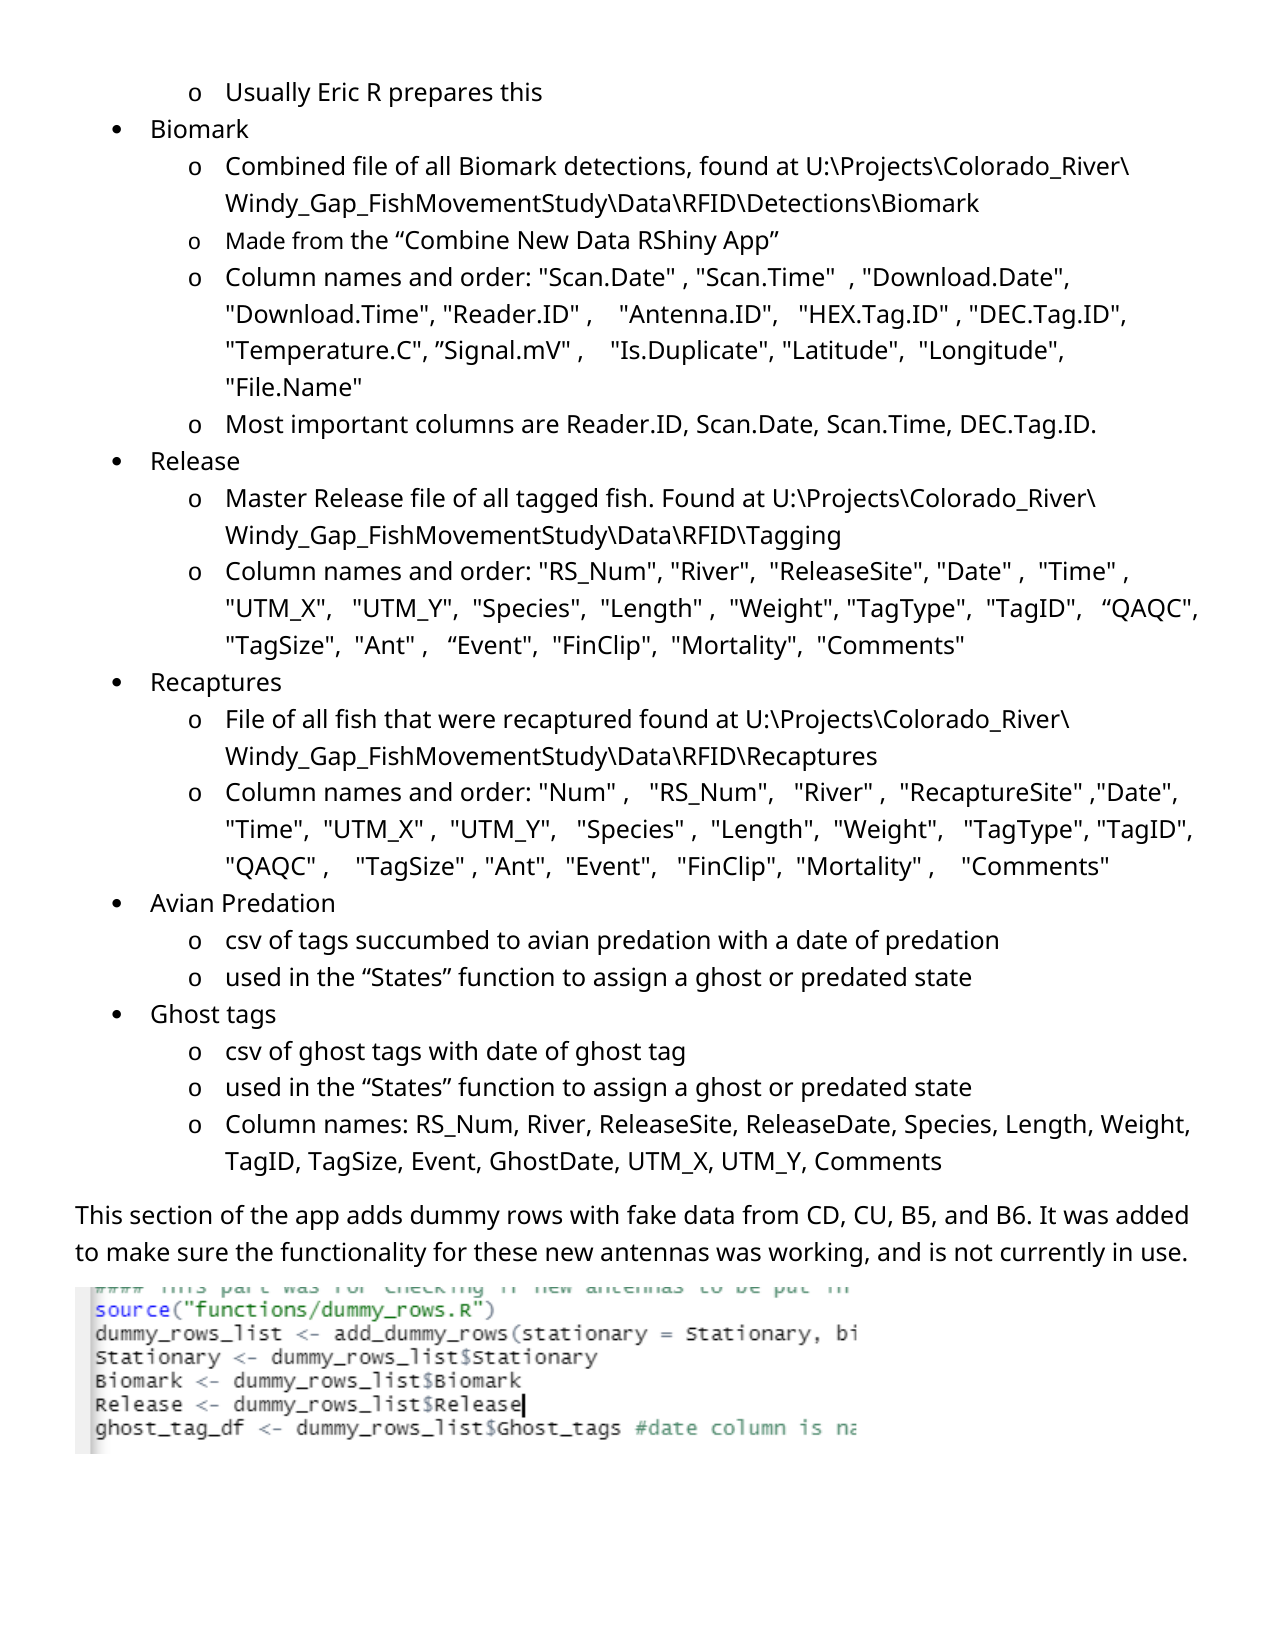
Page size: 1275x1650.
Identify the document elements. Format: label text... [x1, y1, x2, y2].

list Recaptures [112, 664, 1200, 699]
list csv of tags succumbed to avian predation with a date of predation [187, 922, 1200, 957]
list Ghost tags [112, 996, 1200, 1030]
list Column names and order: "Scan.Date" , "Scan.Time" , "Download.Date", "Download.Time", "Reader.ID" , "Antenna.ID", "HEX.Tag.ID" , "DEC.Tag.ID", "Temperature.C", ”Signal.mV" , "Is.Duplicate", "Latitude", "Longitude", "File.Name" [187, 259, 1200, 404]
list used in the “States” function to assign a ghost or predated state [187, 959, 1200, 994]
picture [75, 1287, 857, 1454]
list Column names: RS_Num, River, ReleaseSite, ReleaseDate, Species, Length, Weight, TagID, TagSize, Event, GhostDate, UTM_X, UTM_Y, Comments [187, 1107, 1200, 1178]
list Release [112, 443, 1200, 478]
list Column names and order: "Num" , "RS_Num", "River" , "RecaptureSite" ,"Date", "Time", "UTM_X" , "UTM_Y", "Species" , "Length", "Weight", "TagType", "TagID", "QAQC" , "TagSize" , "Ant", "Event", "FinClip", "Mortality" , "Comments" [187, 775, 1200, 883]
list used in the “States” function to assign a ghost or predated state [187, 1070, 1200, 1104]
list Combined file of all Biomark detections, found at U:\Projects\Colorado_River\Windy_Gap_FishMovementStudy\Data\RFID\Detections\Biomark [187, 149, 1200, 220]
list Master Release file of all tagged fish. Found at U:\Projects\Colorado_River\Windy_Gap_FishMovementStudy\Data\RFID\Tagging [187, 480, 1200, 551]
list Avian Predation [112, 886, 1200, 920]
list Biomark [112, 112, 1200, 146]
list Usually Eric R prepares this [187, 75, 1200, 109]
list File of all fish that were recaptured found at U:\Projects\Colorado_River\Windy_Gap_FishMovementStudy\Data\RFID\Recaptures [187, 701, 1200, 772]
list Column names and order: "RS_Num", "River", "ReleaseSite", "Date" , "Time" , "UTM_X", "UTM_Y", "Species", "Length" , "Weight", "TagType", "TagID", “QAQC", "TagSize", "Ant" , “Event", "FinClip", "Mortality", "Comments" [187, 554, 1200, 662]
list Made from the “Combine New Data RShiny App” [187, 222, 1200, 257]
list Most important columns are Reader.ID, Scan.Date, Scan.Time, DEC.Tag.ID. [187, 407, 1200, 441]
text This section of the app adds dummy rows with fake data from CD, CU, B5, and B6. It was added to make sure the functionality for these new antennas was working, and is not currently in use. [75, 1197, 1200, 1268]
list csv of ghost tags with date of ghost tag [187, 1033, 1200, 1067]
